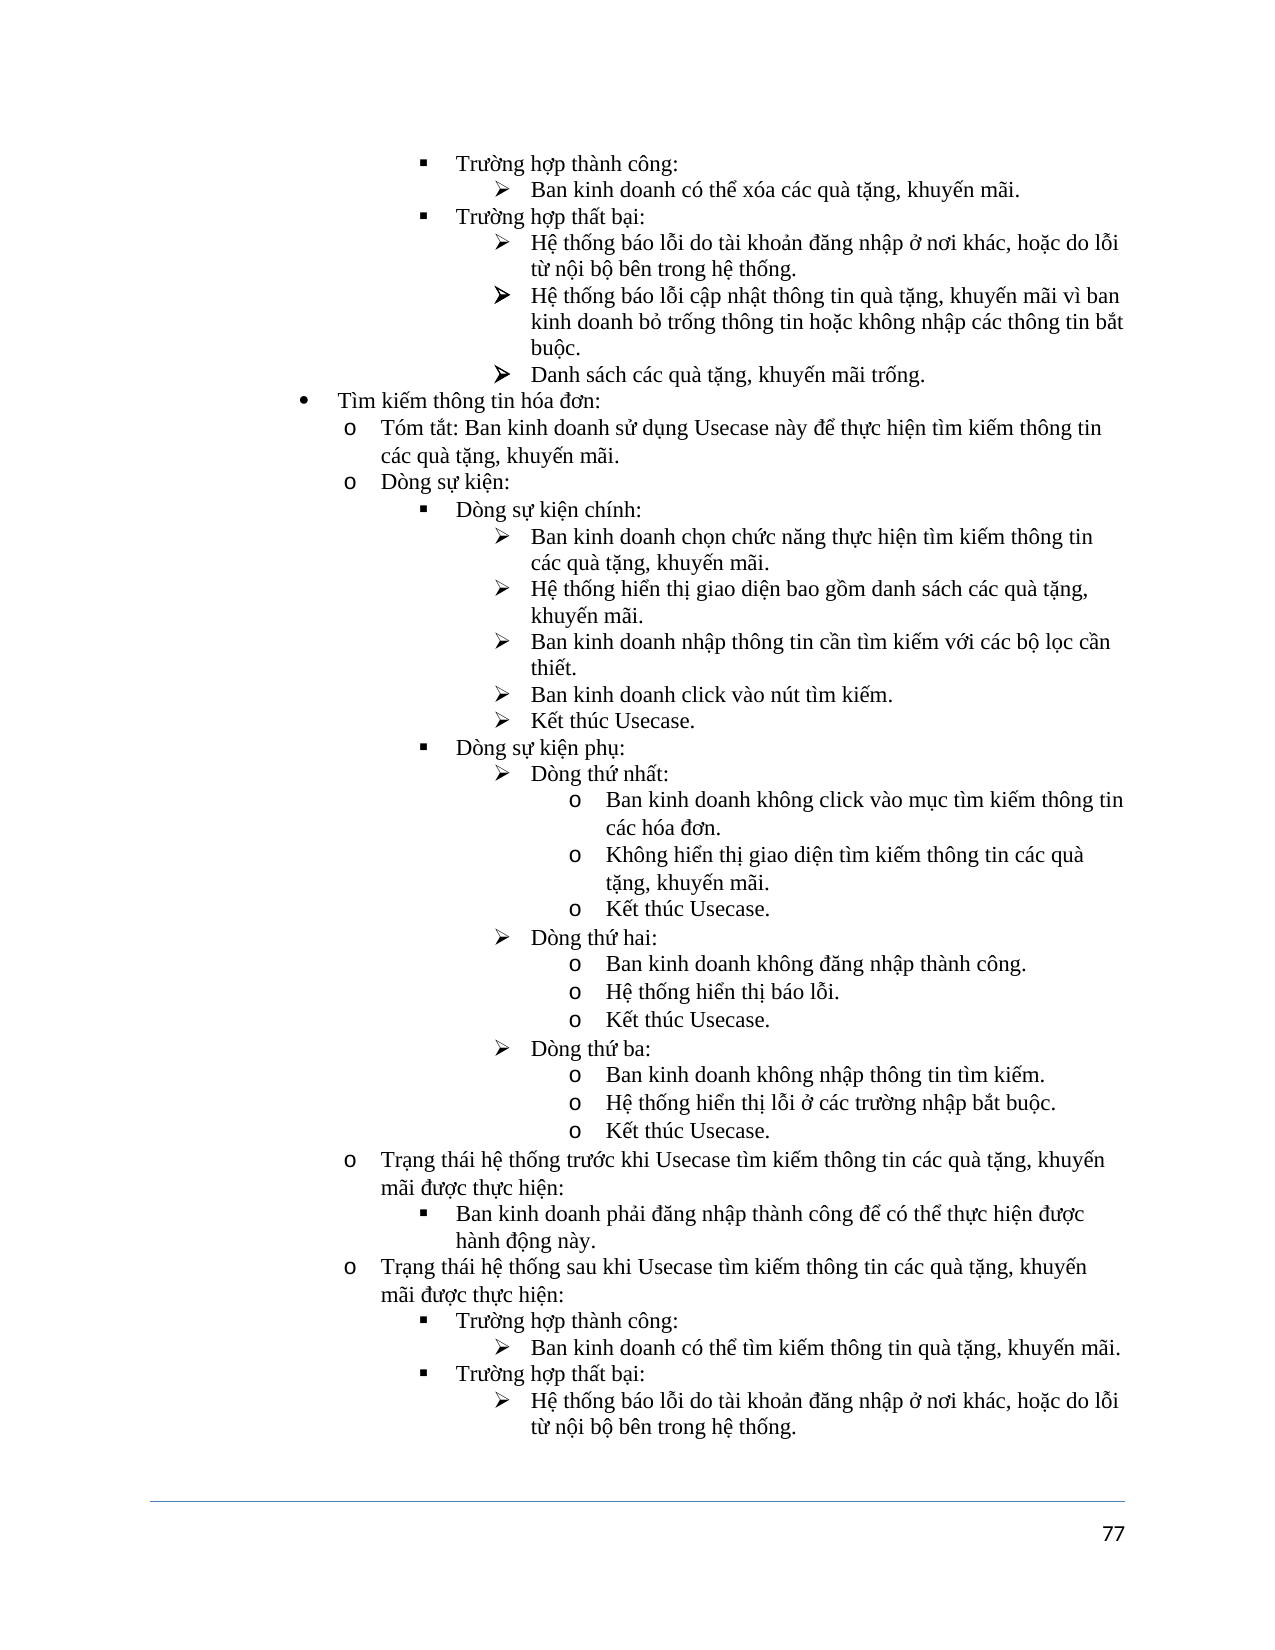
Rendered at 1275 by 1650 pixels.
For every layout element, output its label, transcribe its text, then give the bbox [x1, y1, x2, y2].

list Ban kinh doanh chọn chức năng thực hiện tìm kiếm thông tin các quà tặng, khuyến mãi. [493, 523, 1125, 575]
list Kết thúc Usecase. [568, 1117, 1125, 1146]
list Ban kinh doanh click vào nút tìm kiếm. [493, 681, 1125, 707]
list Kết thúc Usecase. [568, 1006, 1125, 1035]
list Dòng sự kiện phụ: [418, 733, 1125, 760]
list Kết thúc Usecase. [493, 707, 1125, 733]
list Tìm kiếm thông tin hóa đơn: [300, 387, 1125, 413]
list Ban kinh doanh không đăng nhập thành công. [568, 950, 1125, 978]
list Trạng thái hệ thống trước khi Usecase tìm kiếm thông tin các quà tặng, khuyến mãi được thực hiện: [343, 1146, 1125, 1200]
list Hệ thống hiển thị lỗi ở các trường nhập bắt buộc. [568, 1089, 1125, 1117]
list Ban kinh doanh có thể tìm kiếm thông tin quà tặng, khuyến mãi. [493, 1334, 1125, 1360]
list Danh sách các quà tặng, khuyến mãi trống. [493, 361, 1125, 387]
list Hệ thống báo lỗi do tài khoản đăng nhập ở nơi khác, hoặc do lỗi từ nội bộ bên trong hệ thống. [493, 229, 1125, 282]
list Dòng sự kiện: [343, 468, 1125, 496]
list Dòng thứ nhất: [493, 760, 1125, 786]
list Tóm tắt: Ban kinh doanh sử dụng Usecase này để thực hiện tìm kiếm thông tin các quà tặng, khuyến mãi. [343, 413, 1125, 468]
list Hệ thống báo lỗi cập nhật thông tin quà tặng, khuyến mãi vì ban kinh doanh bỏ trống thông tin hoặc không nhập các thông tin bắt buộc. [493, 282, 1125, 361]
list Trường hợp thành công: [418, 150, 1125, 176]
list Ban kinh doanh phải đăng nhập thành công để có thể thực hiện được hành động này. [418, 1200, 1125, 1253]
list Ban kinh doanh có thể xóa các quà tặng, khuyến mãi. [493, 176, 1125, 203]
list Không hiển thị giao diện tìm kiếm thông tin các quà tặng, khuyến mãi. [568, 841, 1125, 895]
list Ban kinh doanh không click vào mục tìm kiếm thông tin các hóa đơn. [568, 786, 1125, 841]
list Trường hợp thành công: [418, 1308, 1125, 1334]
list Hệ thống báo lỗi do tài khoản đăng nhập ở nơi khác, hoặc do lỗi từ nội bộ bên trong hệ thống. [493, 1387, 1125, 1439]
list Dòng sự kiện chính: [418, 496, 1125, 523]
list Hệ thống hiển thị giao diện bao gồm danh sách các quà tặng, khuyến mãi. [493, 575, 1125, 628]
list Ban kinh doanh không nhập thông tin tìm kiếm. [568, 1061, 1125, 1089]
list Kết thúc Usecase. [568, 895, 1125, 924]
list Trường hợp thất bại: [418, 1360, 1125, 1387]
list Dòng thứ hai: [493, 924, 1125, 950]
list Ban kinh doanh nhập thông tin cần tìm kiếm với các bộ lọc cần thiết. [493, 628, 1125, 681]
list Hệ thống hiển thị báo lỗi. [568, 978, 1125, 1006]
list Trạng thái hệ thống sau khi Usecase tìm kiếm thông tin các quà tặng, khuyến mãi được thực hiện: [343, 1253, 1125, 1308]
list Trường hợp thất bại: [418, 203, 1125, 229]
list Dòng thứ ba: [493, 1035, 1125, 1061]
